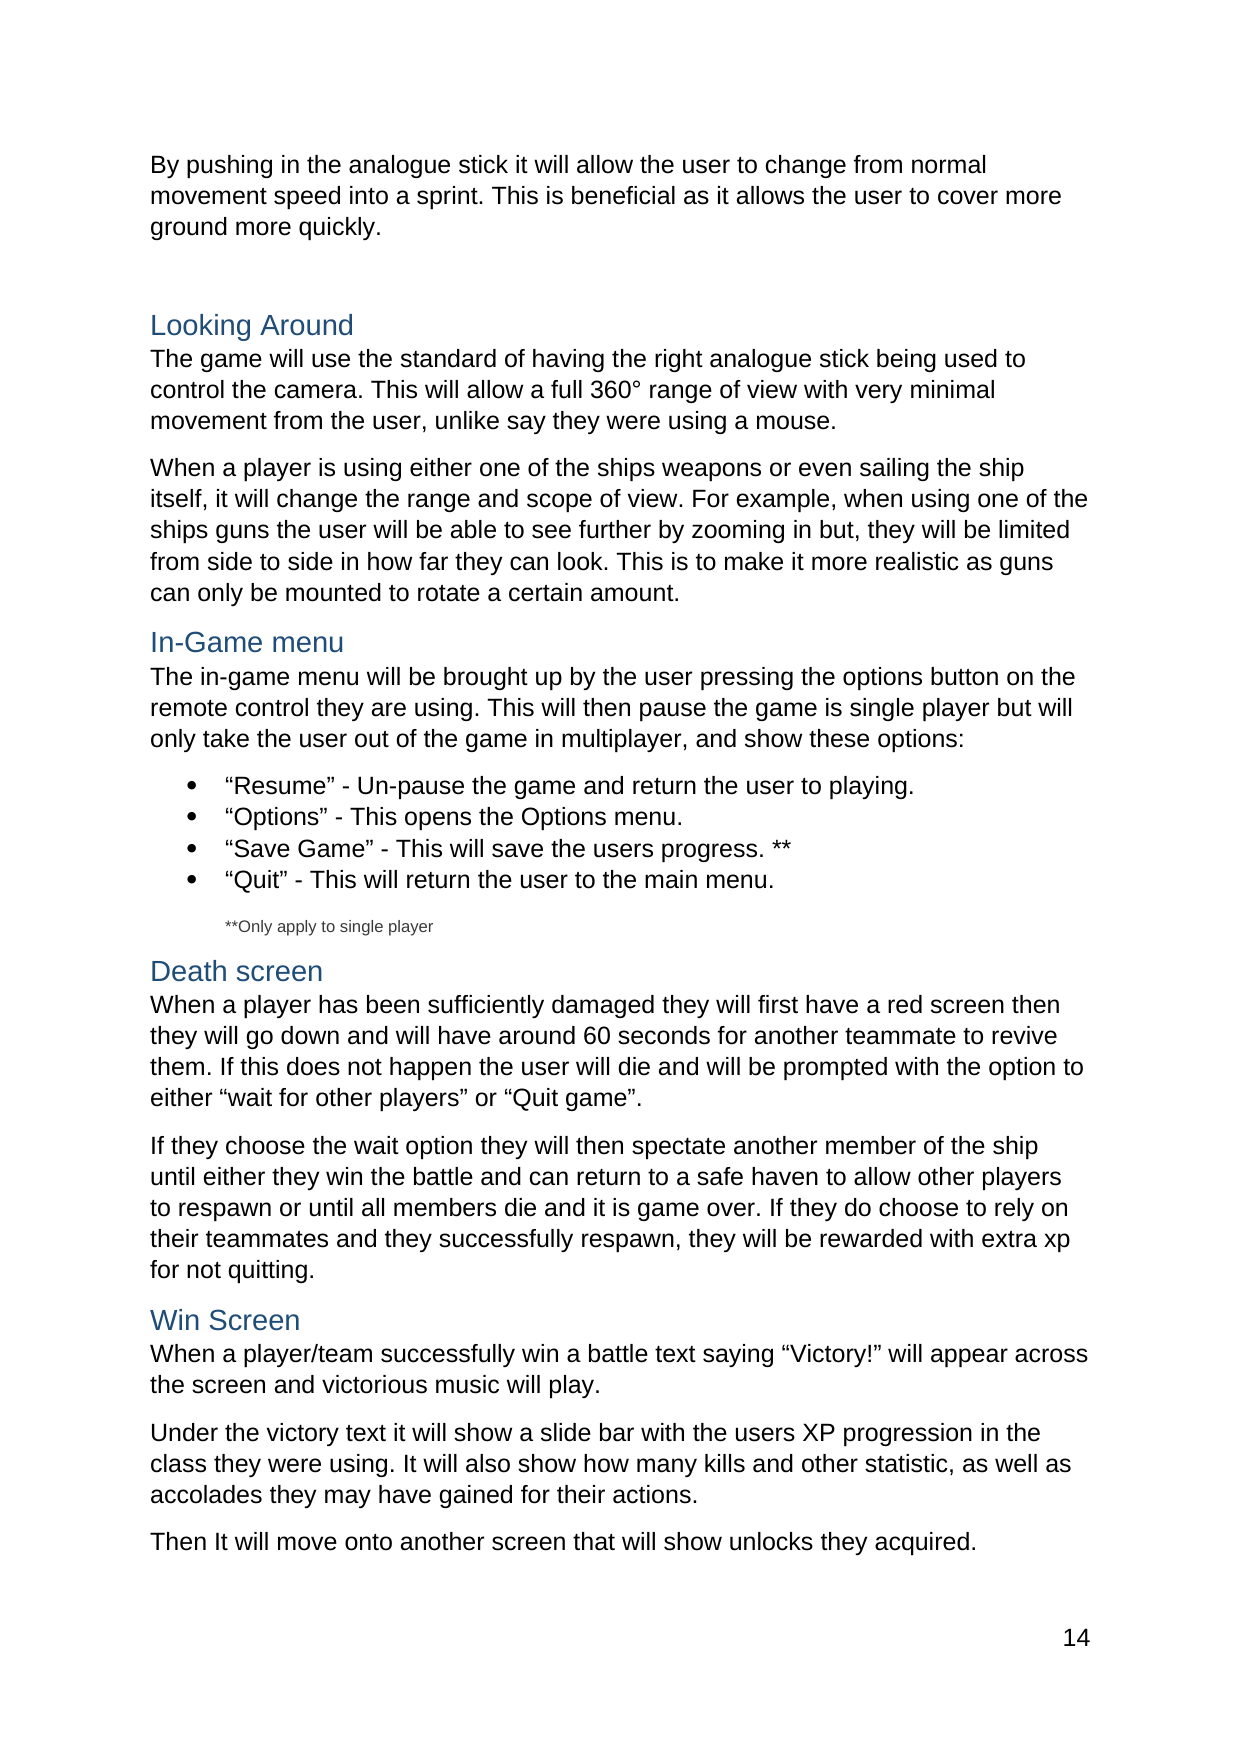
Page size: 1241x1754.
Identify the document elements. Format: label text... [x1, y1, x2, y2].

list “Resume” - Un-pause the game and return the user to playing. [187, 771, 1090, 800]
subtitle Death screen [150, 954, 1090, 987]
subtitle Win Screen [150, 1303, 1090, 1336]
text By pushing in the analogue stick it will allow the user to change from normal movement speed into a sprint. This is beneficial as it allows the user to cover more ground more quickly. [150, 150, 1090, 241]
list “Quit” - This will return the user to the main menu. [187, 865, 1090, 893]
text Then It will move onto another screen that will show unlocks they acquired. [150, 1527, 1090, 1556]
text When a player has been sufficiently damaged they will first have a red screen then they will go down and will have around 60 seconds for another teammate to revive them. If this does not happen the user will die and will be prompted with the option to either “wait for other players” or “Quit game”. [150, 990, 1090, 1112]
text When a player is using either one of the ships weapons or even sailing the ship itself, it will change the range and scope of view. For example, when using one of the ships guns the user will be able to see further by zooming in but, they will be limited from side to side in how far they can look. This is to make it more realistic as guns can only be mounted to rotate a certain amount. [150, 453, 1090, 606]
text When a player/team successfully win a battle text saying “Victory!” will appear across the screen and victorious music will play. [150, 1339, 1090, 1398]
text The game will use the standard of having the right analogue stick being used to control the camera. This will allow a full 360° range of view with very minimal movement from the user, unlike say they were using a mouse. [150, 344, 1090, 434]
text If they choose the wait option they will then spectate another member of the ship until either they win the battle and can return to a safe haven to allow other players to respawn or until all members die and it is game over. If they do choose to rely on their teammates and they successfully respawn, they will be rewarded with extra xp for not quitting. [150, 1131, 1090, 1284]
text Under the victory text it will show a slide bar with the users XP progression in the class they were using. It will also show how many kills and other statistic, as well as accolades they may have gained for their actions. [150, 1417, 1090, 1508]
subtitle In-Game menu [150, 625, 1090, 659]
list “Options” - This opens the Options menu. [187, 802, 1090, 831]
subtitle Looking Around [150, 307, 1090, 341]
list **Only apply to single player [225, 916, 1090, 936]
text The in-game menu will be brought up by the user pressing the options button on the remote control they are using. This will then pause the game is single player but will only take the user out of the game in multiplayer, and show these options: [150, 661, 1090, 752]
list “Save Game” - This will save the users progress. ** [187, 833, 1090, 862]
